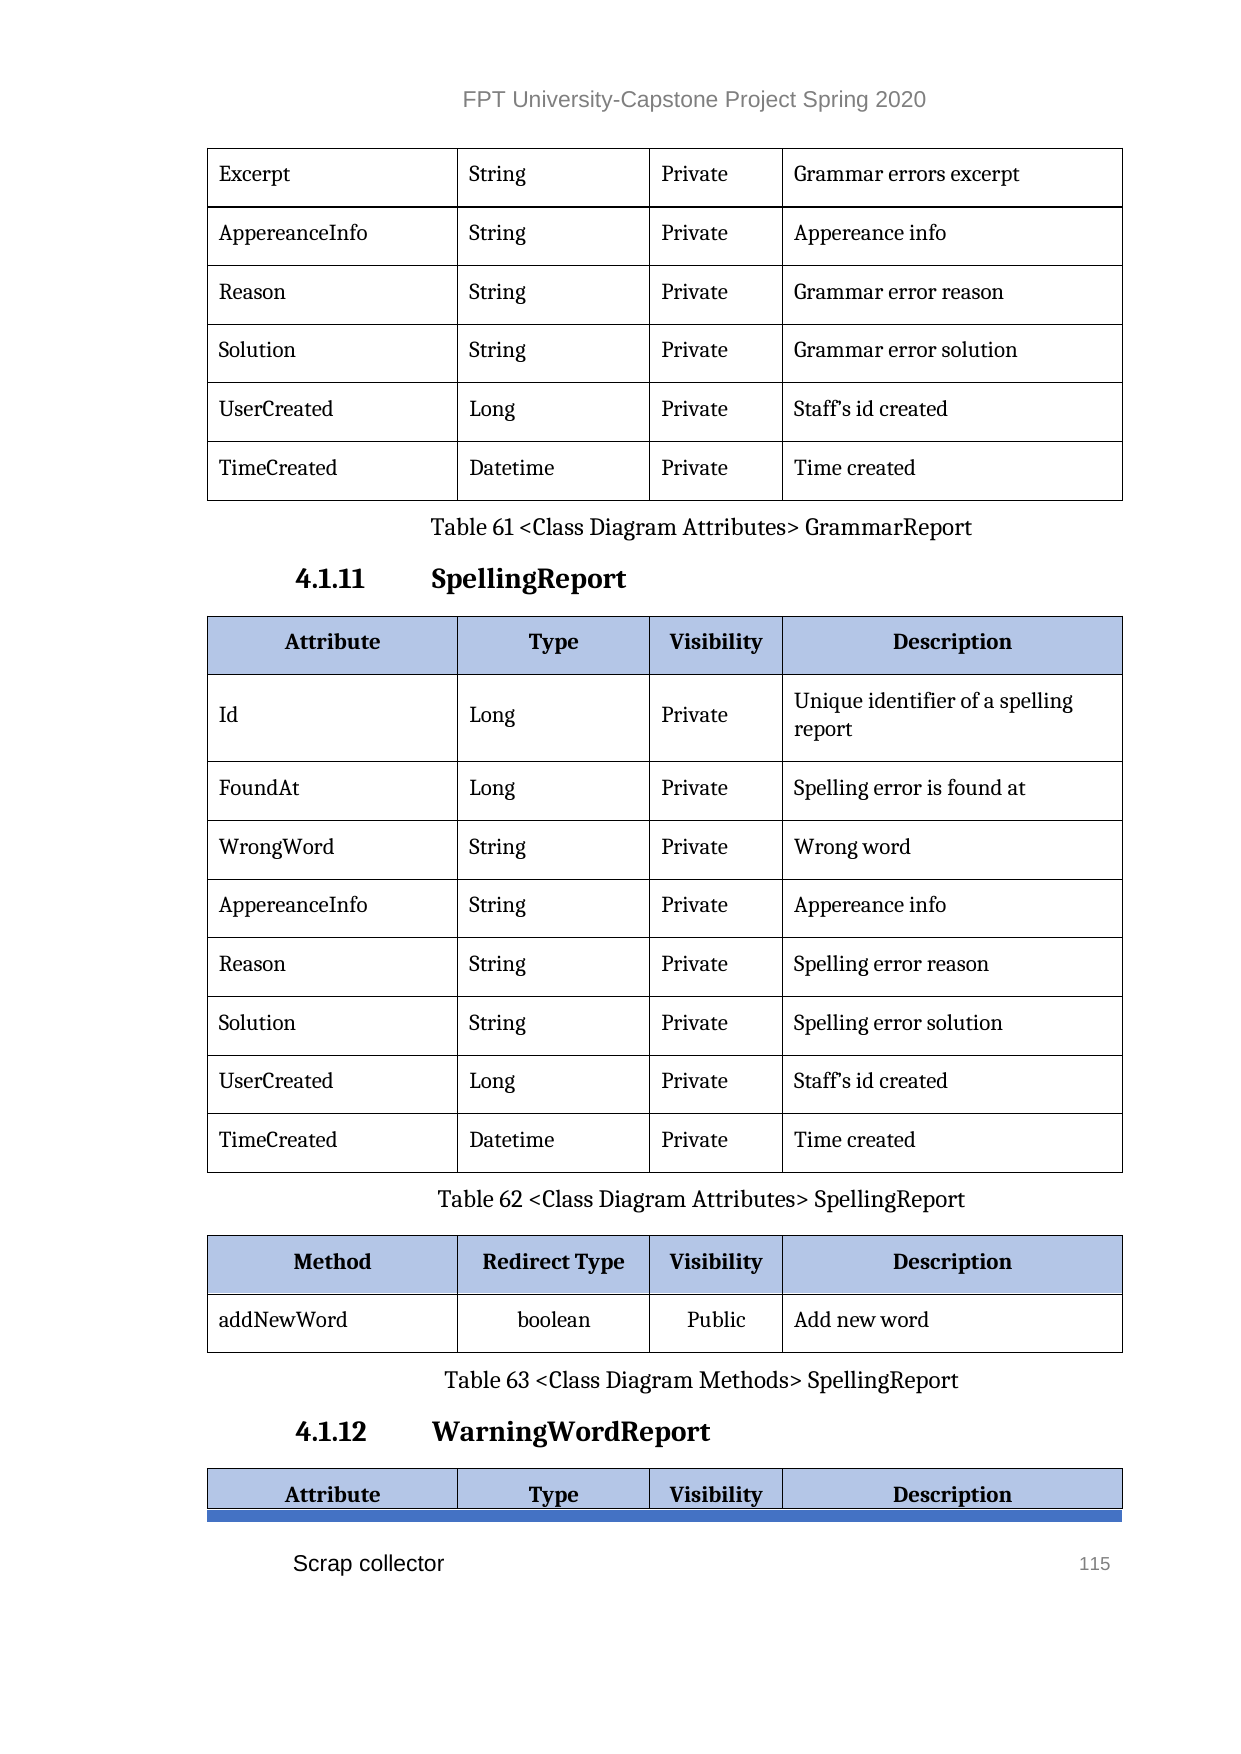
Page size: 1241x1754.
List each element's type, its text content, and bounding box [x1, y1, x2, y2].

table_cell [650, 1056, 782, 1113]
table_cell Solution [208, 325, 457, 382]
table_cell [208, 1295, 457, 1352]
table_cell Time created [783, 442, 1122, 499]
table_cell Wrong word [783, 821, 1122, 878]
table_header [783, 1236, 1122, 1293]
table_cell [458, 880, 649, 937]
table_cell Private [650, 442, 782, 499]
table_cell Private [650, 325, 782, 382]
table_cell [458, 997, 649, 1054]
table_cell UserCreated [208, 383, 457, 441]
table_cell Grammar error reason [783, 266, 1122, 324]
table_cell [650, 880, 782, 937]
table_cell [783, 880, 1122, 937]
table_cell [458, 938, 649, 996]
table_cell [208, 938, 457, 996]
table_cell Reason [208, 266, 457, 324]
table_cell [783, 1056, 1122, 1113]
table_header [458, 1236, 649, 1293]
table_cell Unique identifier of a spelling report [783, 675, 1122, 761]
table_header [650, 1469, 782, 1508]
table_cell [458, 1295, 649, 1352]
table_header Type [458, 617, 649, 674]
table_cell Datetime [458, 442, 649, 499]
table_cell Long [458, 675, 649, 761]
table_cell Private [650, 762, 782, 820]
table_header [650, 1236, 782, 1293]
table_cell Private [650, 675, 782, 761]
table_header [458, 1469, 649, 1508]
table_cell String [458, 821, 649, 878]
table_cell FoundAt [208, 762, 457, 820]
table_cell AppereanceInfo [208, 208, 457, 265]
table_cell Spelling error is found at [783, 762, 1122, 820]
table_cell Private [650, 383, 782, 441]
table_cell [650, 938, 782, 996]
list SpellingReport [295, 563, 1122, 596]
table_cell Grammar error solution [783, 325, 1122, 382]
table_cell Excerpt [208, 149, 457, 206]
table_cell WrongWord [208, 821, 457, 878]
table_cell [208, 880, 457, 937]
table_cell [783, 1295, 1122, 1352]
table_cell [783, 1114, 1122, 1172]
table_header Attribute [208, 617, 457, 674]
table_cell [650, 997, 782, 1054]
table_cell String [458, 266, 649, 324]
table_cell Private [650, 149, 782, 206]
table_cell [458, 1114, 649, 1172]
table_cell Appereance info [783, 208, 1122, 265]
table_cell Grammar errors excerpt [783, 149, 1122, 206]
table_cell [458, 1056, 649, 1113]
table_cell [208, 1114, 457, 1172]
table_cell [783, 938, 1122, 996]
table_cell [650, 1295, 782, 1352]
table_header Description [783, 617, 1122, 674]
table_cell String [458, 325, 649, 382]
table_cell TimeCreated [208, 442, 457, 499]
table_header Visibility [650, 617, 782, 674]
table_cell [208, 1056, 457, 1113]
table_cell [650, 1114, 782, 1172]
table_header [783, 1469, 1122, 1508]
table_cell Id [208, 675, 457, 761]
table_cell String [458, 208, 649, 265]
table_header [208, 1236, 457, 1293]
table_cell Staff’s id created [783, 383, 1122, 441]
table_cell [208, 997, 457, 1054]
table_cell Private [650, 208, 782, 265]
table_cell Long [458, 383, 649, 441]
table_cell Private [650, 266, 782, 324]
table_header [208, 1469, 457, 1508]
table_cell Long [458, 762, 649, 820]
table_cell Private [650, 821, 782, 878]
table_cell String [458, 149, 649, 206]
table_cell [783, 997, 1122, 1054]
list WarningWordReport [295, 1415, 1122, 1449]
